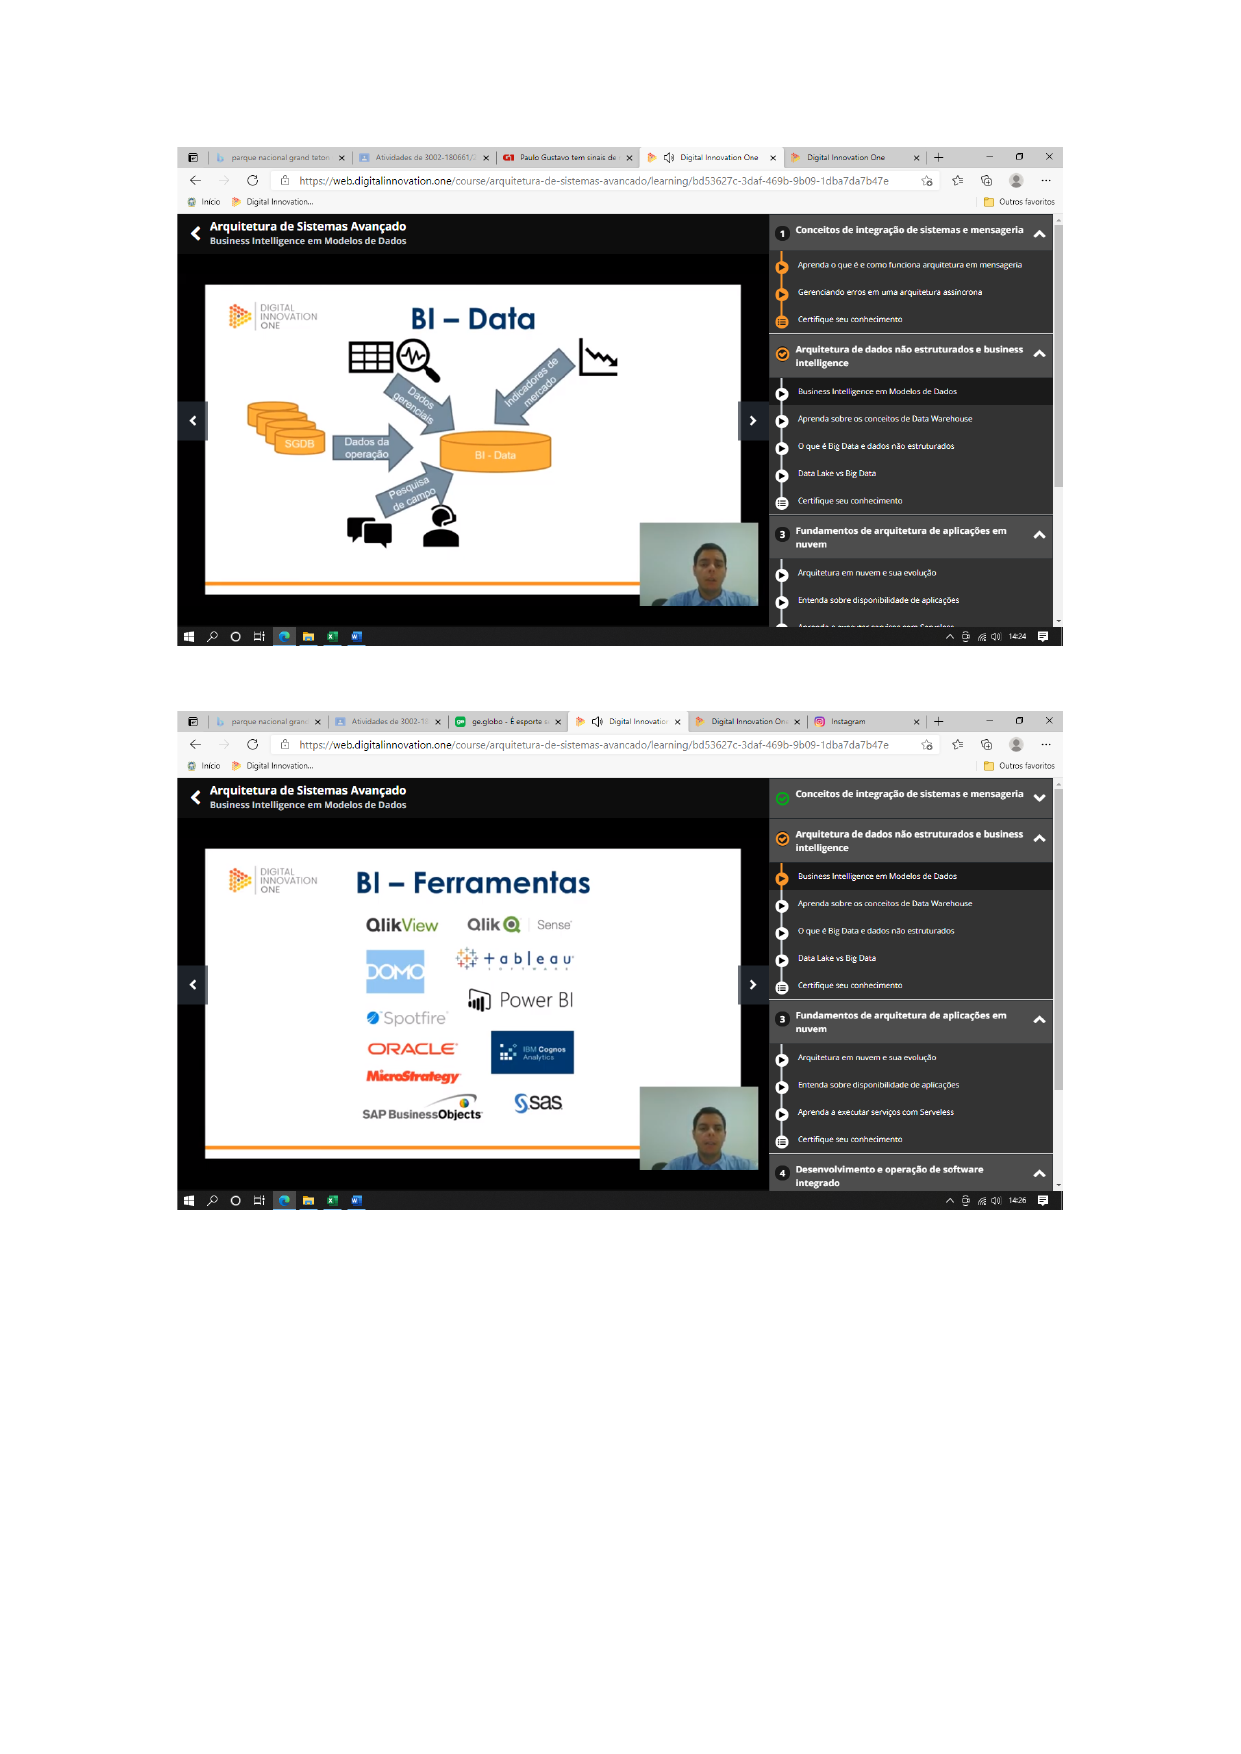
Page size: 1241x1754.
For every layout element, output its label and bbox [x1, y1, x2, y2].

picture [177, 711, 1063, 1210]
picture [177, 147, 1063, 646]
